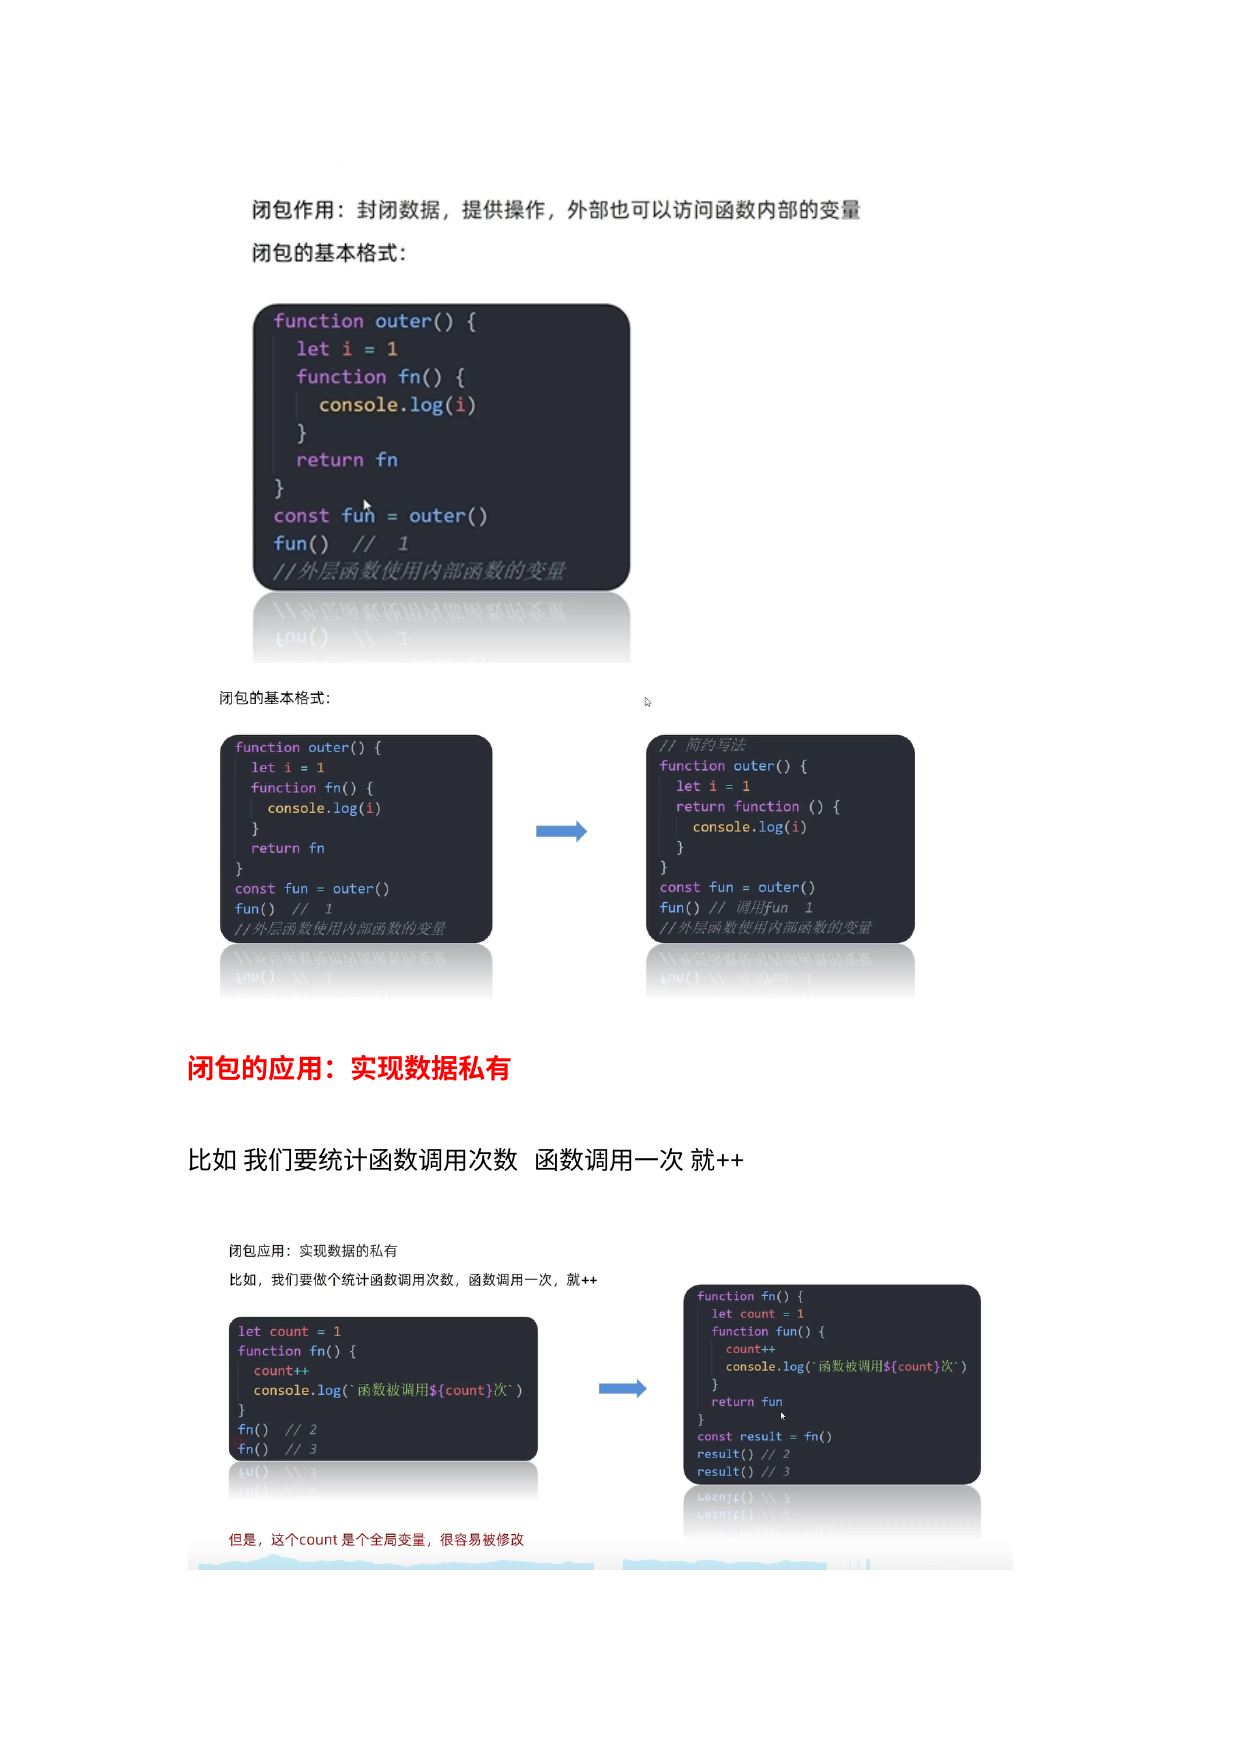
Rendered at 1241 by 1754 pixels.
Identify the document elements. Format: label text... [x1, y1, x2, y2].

text 比如 我们要统计函数调用次数 函数调用一次 就++ [187, 1126, 1053, 1191]
picture [187, 1223, 1013, 1570]
picture [187, 162, 956, 663]
picture [187, 682, 1013, 998]
text 闭包的应用：实现数据私有 [187, 1034, 1053, 1099]
